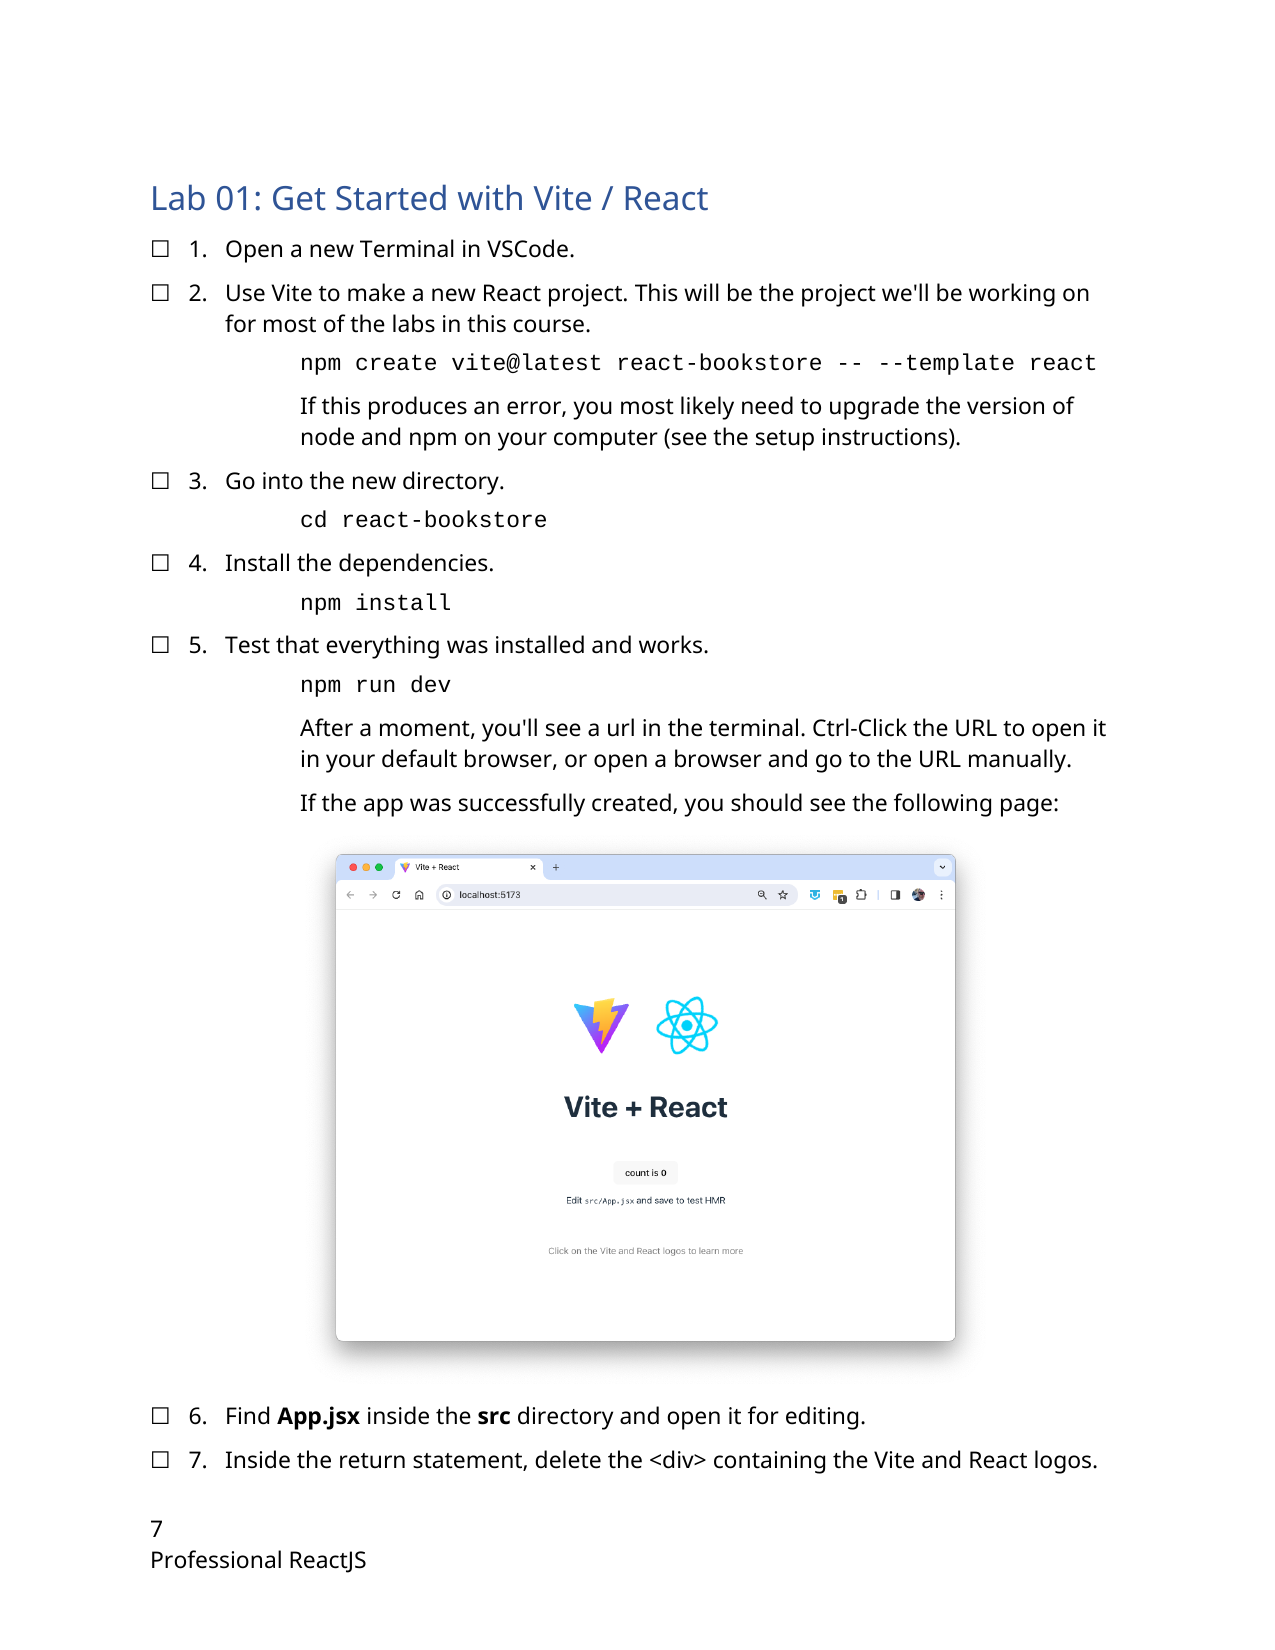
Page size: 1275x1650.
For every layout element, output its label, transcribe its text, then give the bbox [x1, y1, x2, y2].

text npm create vite@latest react-bookstore -- --template react [300, 352, 1125, 378]
text Test that everything was installed and works. [150, 629, 1125, 661]
text cd react-bookstore [300, 509, 1125, 535]
text Install the dependencies. [150, 547, 1125, 578]
subtitle Lab 01: Get Started with Vite / React [150, 175, 1125, 220]
text Find App.jsx inside the src directory and open it for editing. [150, 1400, 1125, 1431]
picture [300, 830, 990, 1388]
text After a moment, you'll see a url in the terminal. Ctrl-Click the URL to open it in your default browser, or open a browser and go to the URL manually. [300, 712, 1125, 774]
text If this produces an error, you most likely need to upgrade the version of node and npm on your computer (see the setup instructions). [300, 390, 1125, 453]
text npm install [300, 591, 1125, 617]
text If the app was successfully created, you should see the following page: [300, 787, 1125, 818]
text Inside the return statement, delete the <div> containing the Vite and React logos. [150, 1444, 1125, 1475]
text Use Vite to make a new React project. This will be the project we'll be working on for most of the labs in this course. [150, 277, 1125, 339]
text Go into the new directory. [150, 465, 1125, 496]
text npm run dev [300, 673, 1125, 699]
text Open a new Terminal in VSCode. [150, 233, 1125, 264]
